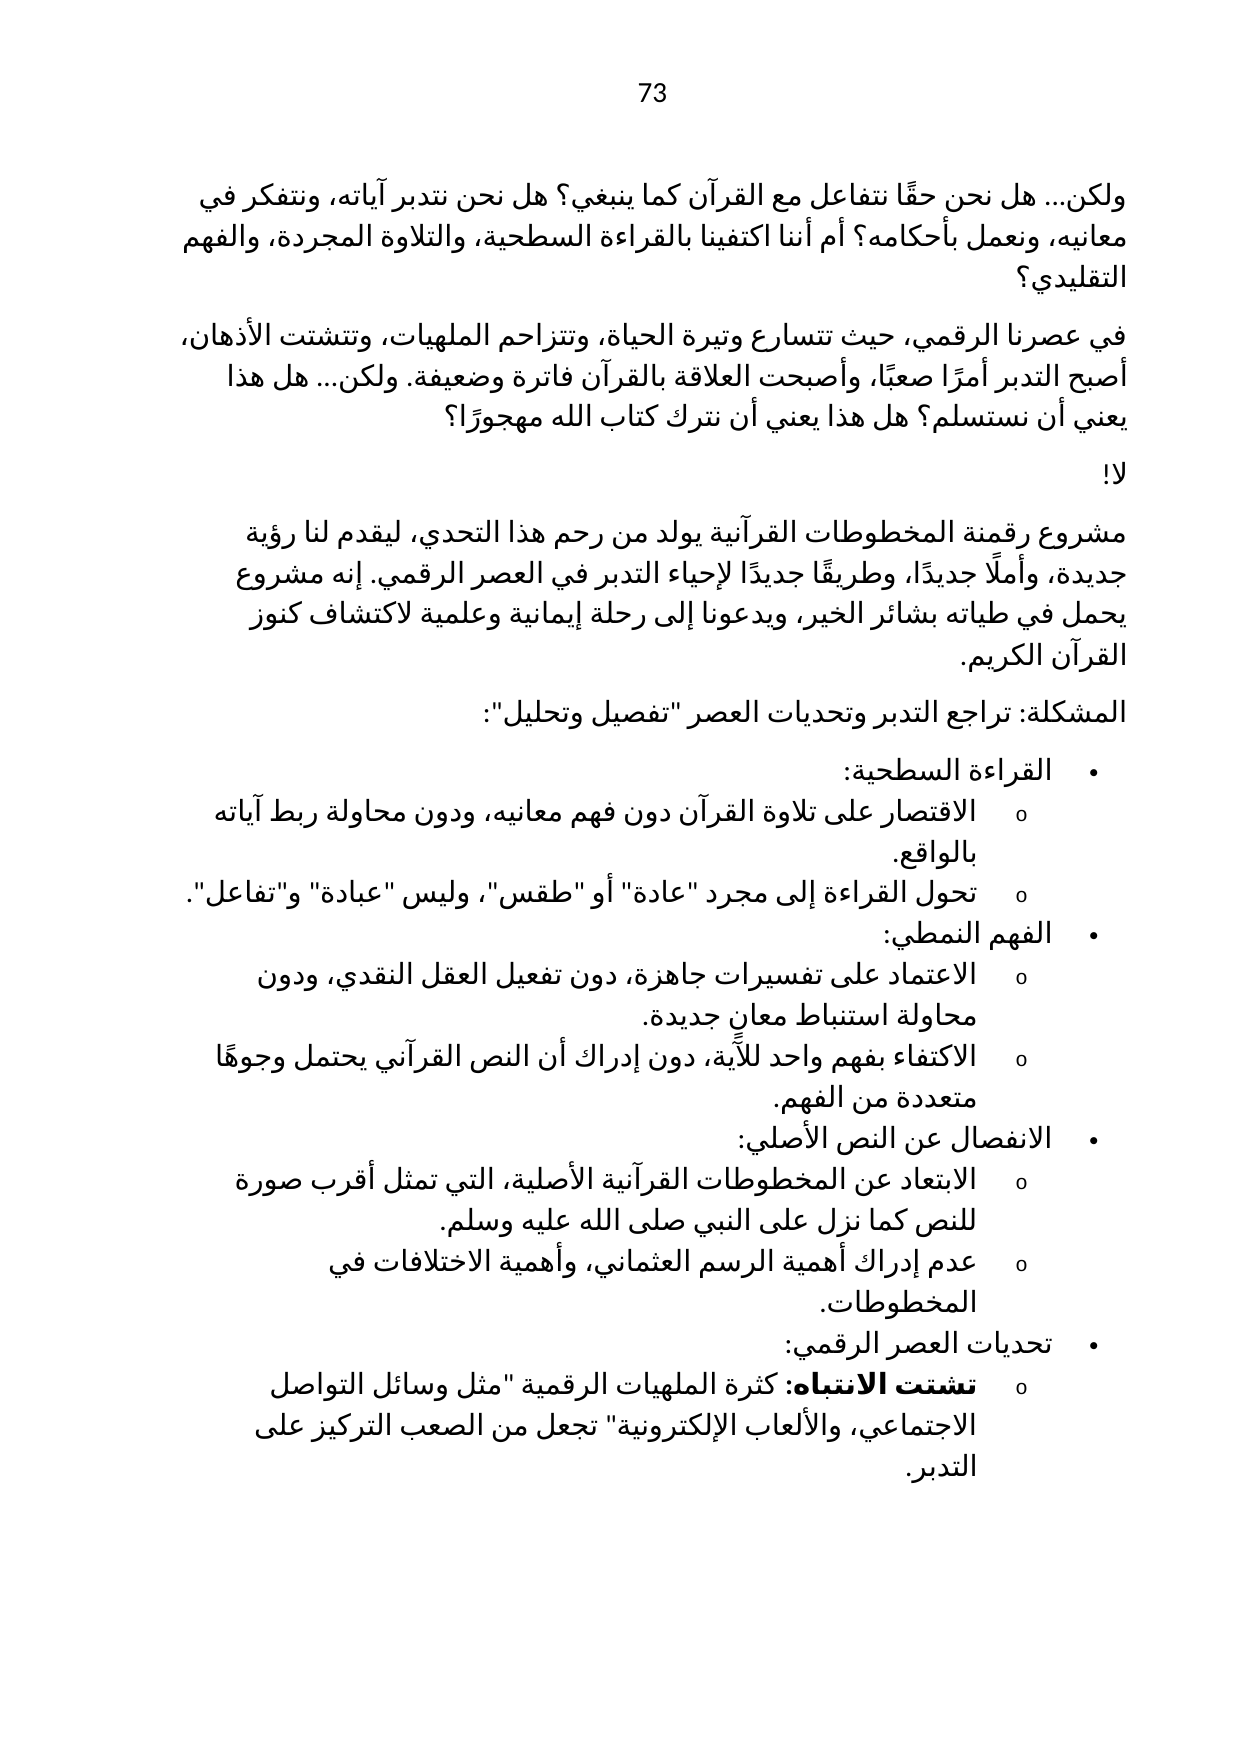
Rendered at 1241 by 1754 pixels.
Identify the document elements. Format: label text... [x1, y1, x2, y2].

list الفهم النمطي: [177, 916, 1090, 951]
list تشتت الانتباه: كثرة الملهيات الرقمية "مثل وسائل التواصل الاجتماعي، والألعاب الإلكترونية" تجعل من الصعب التركيز على التدبر. [177, 1366, 1015, 1483]
list تحديات العصر الرقمي: [177, 1325, 1090, 1361]
text لا! [177, 456, 1128, 492]
text في عصرنا الرقمي، حيث تتسارع وتيرة الحياة، وتتزاحم الملهيات، وتتشتت الأذهان، أصبح التدبر أمرًا صعبًا، وأصبحت العلاقة بالقرآن فاترة وضعيفة. ولكن... هل هذا يعني أن نستسلم؟ هل هذا يعني أن نترك كتاب الله مهجورًا؟ [177, 317, 1128, 434]
list القراءة السطحية: [177, 752, 1090, 787]
list الانفصال عن النص الأصلي: [177, 1120, 1090, 1156]
list عدم إدراك أهمية الرسم العثماني، وأهمية الاختلافات في المخطوطات. [177, 1243, 1015, 1319]
list الاقتصار على تلاوة القرآن دون فهم معانيه، ودون محاولة ربط آياته بالواقع. [177, 793, 1015, 869]
text مشروع رقمنة المخطوطات القرآنية يولد من رحم هذا التحدي، ليقدم لنا رؤية جديدة، وأملًا جديدًا، وطريقًا جديدًا لإحياء التدبر في العصر الرقمي. إنه مشروع يحمل في طياته بشائر الخير، ويدعونا إلى رحلة إيمانية وعلمية لاكتشاف كنوز القرآن الكريم. [177, 514, 1128, 672]
list تحول القراءة إلى مجرد "عادة" أو "طقس"، وليس "عبادة" و"تفاعل". [177, 874, 1015, 910]
text المشكلة: تراجع التدبر وتحديات العصر "تفصيل وتحليل": [177, 694, 1128, 730]
text ولكن... هل نحن حقًا نتفاعل مع القرآن كما ينبغي؟ هل نحن نتدبر آياته، ونتفكر في معانيه، ونعمل بأحكامه؟ أم أننا اكتفينا بالقراءة السطحية، والتلاوة المجردة، والفهم التقليدي؟ [177, 177, 1128, 295]
list الاعتماد على تفسيرات جاهزة، دون تفعيل العقل النقدي، ودون محاولة استنباط معانٍ جديدة. [177, 956, 1015, 1033]
list الابتعاد عن المخطوطات القرآنية الأصلية، التي تمثل أقرب صورة للنص كما نزل على النبي صلى الله عليه وسلم. [177, 1161, 1015, 1238]
list الاكتفاء بفهم واحد للآية، دون إدراك أن النص القرآني يحتمل وجوهًا متعددة من الفهم. [177, 1038, 1015, 1115]
